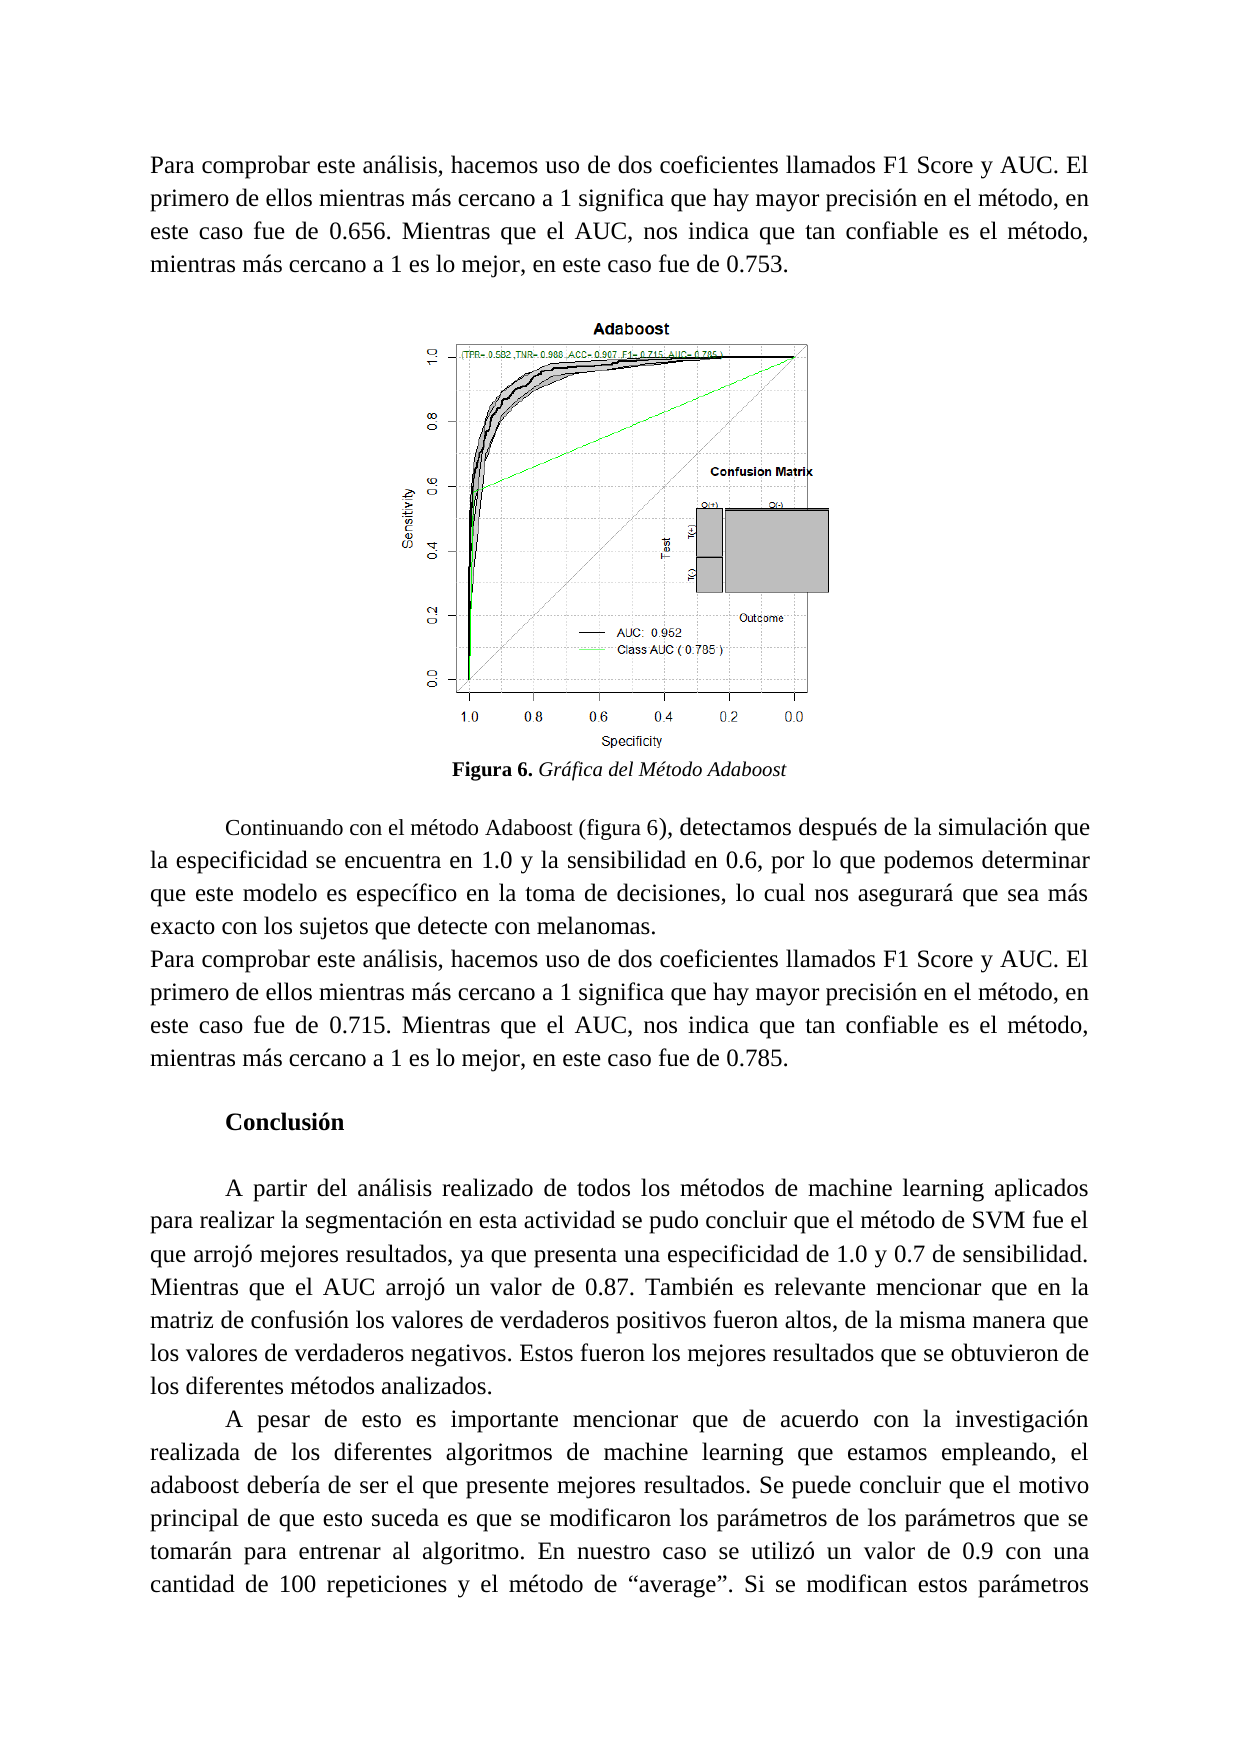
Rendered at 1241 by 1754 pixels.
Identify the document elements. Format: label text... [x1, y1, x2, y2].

picture [384, 315, 857, 754]
text Para comprobar este análisis, hacemos uso de dos coeficientes llamados F1 Score y AUC. El primero de ellos mientras más cercano a 1 significa que hay mayor precisión en el método, en este caso fue de 0.656. Mientras que el AUC, nos indica que tan confiable es el método, mientras más cercano a 1 es lo mejor, en este caso fue de 0.753. [150, 150, 1090, 278]
text Conclusión [150, 1107, 1090, 1135]
text A partir del análisis realizado de todos los métodos de machine learning aplicados para realizar la segmentación en esta actividad se pudo concluir que el método de SVM fue el que arrojó mejores resultados, ya que presenta una especificidad de 1.0 y 0.7 de sensibilidad. Mientras que el AUC arrojó un valor de 0.87. También es relevante mencionar que en la matriz de confusión los valores de verdaderos positivos fueron altos, de la misma manera que los valores de verdaderos negativos. Estos fueron los mejores resultados que se obtuvieron de los diferentes métodos analizados. [150, 1173, 1090, 1399]
text Continuando con el método Adaboost (figura 6), detectamos después de la simulación que la especificidad se encuentra en 1.0 y la sensibilidad en 0.6, por lo que podemos determinar que este modelo es específico en la toma de decisiones, lo cual nos asegurará que sea más exacto con los sujetos que detecte con melanomas. [150, 812, 1090, 878]
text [150, 1404, 1090, 1598]
text Continuando con el método Adaboost (figura 6), detectamos después de la simulación que la especificidad se encuentra en 1.0 y la sensibilidad en 0.6, por lo que podemos determinar que este modelo es específico en la toma de decisiones, lo cual nos asegurará que sea más exacto con los sujetos que detecte con melanomas. [150, 907, 1090, 940]
text Para comprobar este análisis, hacemos uso de dos coeficientes llamados F1 Score y AUC. El primero de ellos mientras más cercano a 1 significa que hay mayor precisión en el método, en este caso fue de 0.715. Mientras que el AUC, nos indica que tan confiable es el método, mientras más cercano a 1 es lo mejor, en este caso fue de 0.785. [150, 944, 1090, 1072]
text Figura 6. Gráfica del Método Adaboost [150, 757, 1090, 781]
